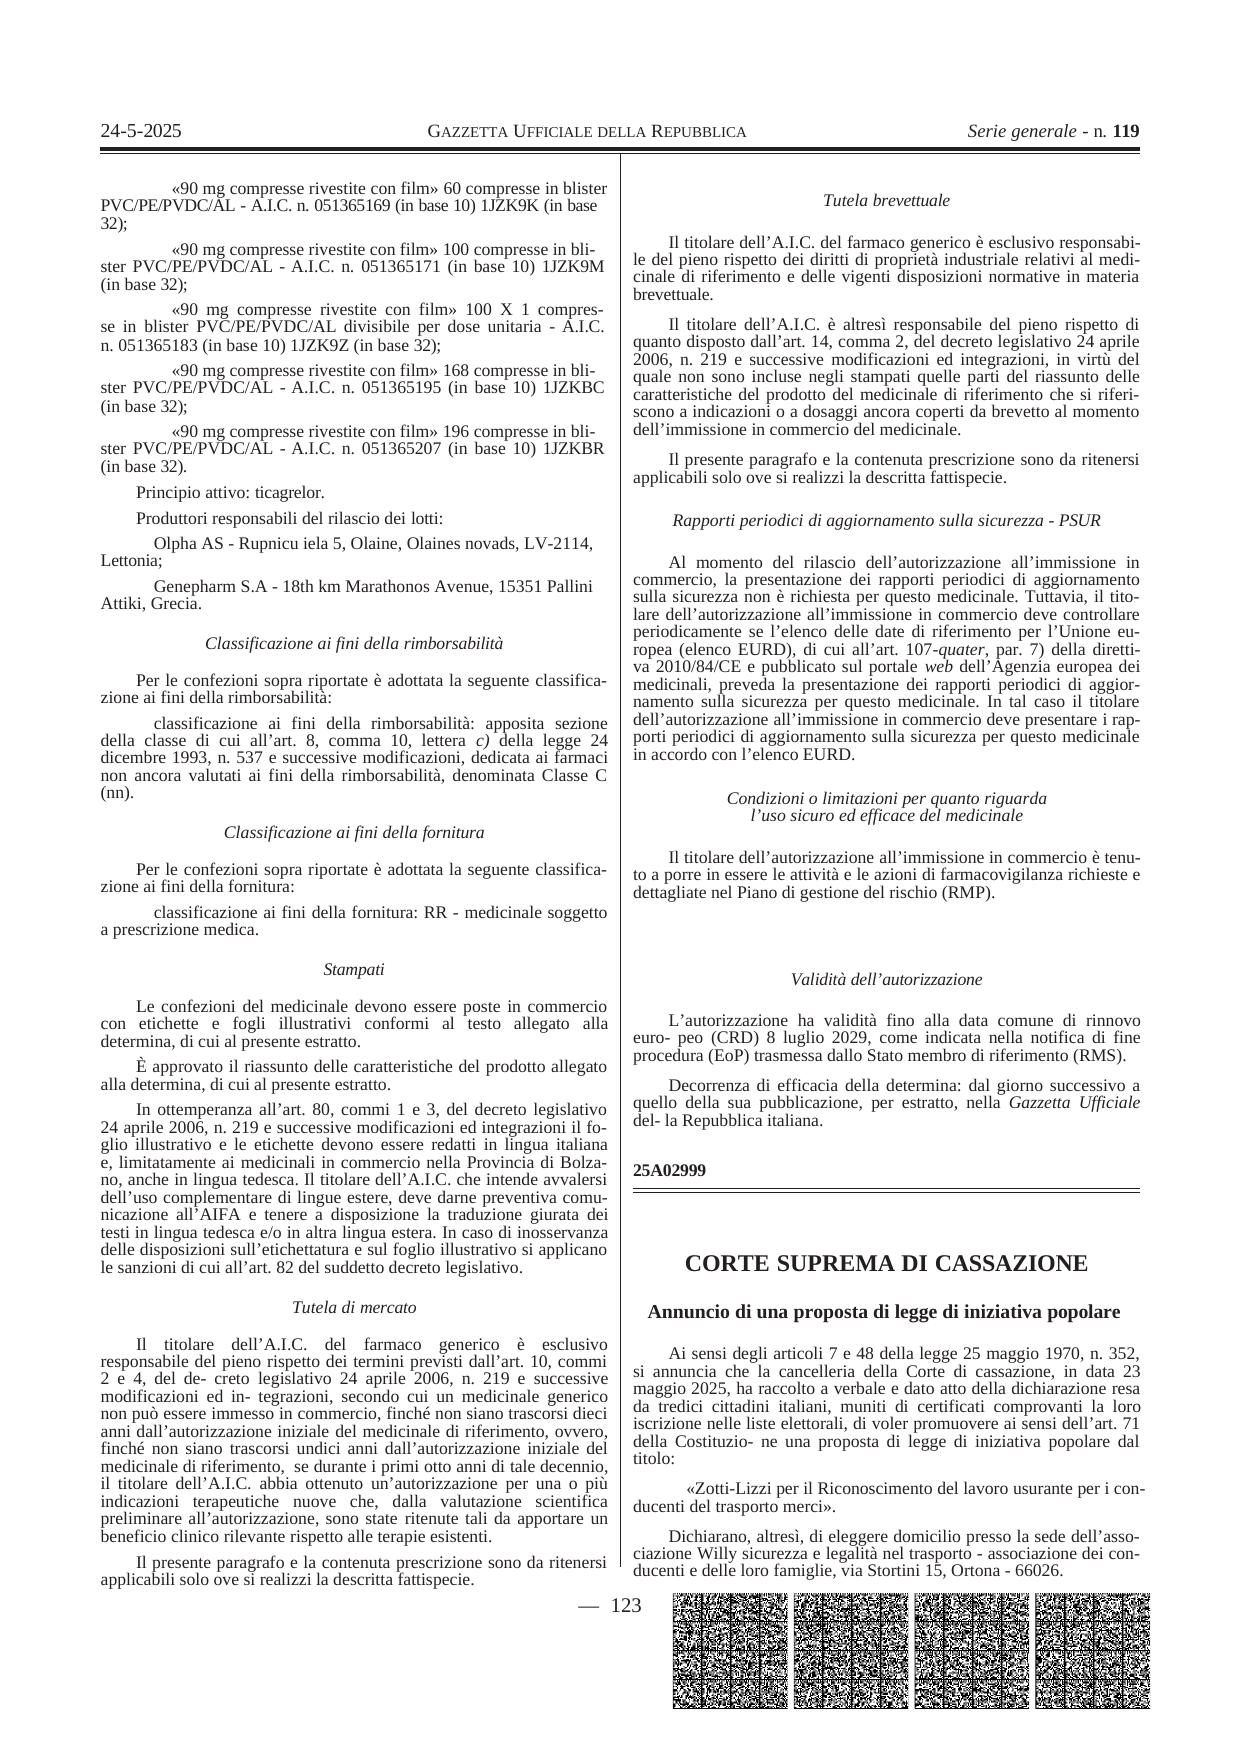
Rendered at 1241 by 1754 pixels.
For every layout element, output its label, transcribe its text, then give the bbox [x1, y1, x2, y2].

text Dichiarano, altresì, di eleggere domicilio presso la sede dell’asso- ciazione Willy sicurezza e legalità nel trasporto - associazione dei con- ducenti e delle loro famiglie, via Stortini 15, Ortona - 66026. [633, 1528, 1141, 1581]
text «90 mg compresse rivestite con film» 100 compresse in bli- ster PVC/PE/PVDC/AL - A.I.C. n. 051365171 (in base 10) 1JZK9M [100, 241, 612, 276]
text Olpha AS - Rupnicu iela 5, Olaine, Olaines novads, LV-2114, Lettonia; [100, 536, 612, 570]
text Ai sensi degli articoli 7 e 48 della legge 25 maggio 1970, n. 352, si annuncia che la cancelleria della Corte di cassazione, in data 23 maggio 2025, ha raccolto a verbale e dato atto della dichiarazione resa da tredici cittadini italiani, muniti di certificati comprovanti la loro iscrizione nelle liste elettorali, di voler promuovere ai sensi dell’art. 71 della Costituzio- ne una proposta di legge di iniziativa popolare dal titolo: [633, 1346, 1141, 1468]
text È approvato il riassunto delle caratteristiche del prodotto allegato alla determina, di cui al presente estratto. [100, 1059, 608, 1094]
text «90 mg compresse rivestite con film» 168 compresse in bli- ster PVC/PE/PVDC/AL - A.I.C. n. 051365195 (in base 10) 1JZKBC [100, 363, 612, 397]
text (in base 32); [100, 397, 612, 416]
text Produttori responsabili del rilascio dei lotti: [136, 508, 612, 528]
text Il presente paragrafo e la contenuta prescrizione sono da ritenersi applicabili solo ove si realizzi la descritta fattispecie. [633, 452, 1141, 487]
text Validità dell’autorizzazione [630, 969, 1143, 989]
text Genepharm S.A - 18th km Marathonos Avenue, 15351 Pallini Attiki, Grecia. [100, 578, 612, 613]
text (in base 32). [100, 458, 612, 477]
text Il presente paragrafo e la contenuta prescrizione sono da ritenersi applicabili solo ove si realizzi la descritta fattispecie. [100, 1554, 608, 1589]
text Il titolare dell’A.I.C. è altresì responsabile del pieno rispetto di quanto disposto dall’art. 14, comma 2, del decreto legislativo 24 aprile 2006, n. 219 e successive modificazioni ed integrazioni, in virtù del quale non sono incluse negli stampati quelle parti del riassunto delle caratteristiche del prodotto del medicinale di riferimento che si riferi- scono a indicazioni o a dosaggi ancora coperti da brevetto al momento dell’immissione in commercio del medicinale. [633, 317, 1141, 439]
text Principio attivo: ticagrelor. [136, 482, 612, 502]
text Tutela di mercato [96, 1296, 612, 1317]
text Per le confezioni sopra riportate è adottata la seguente classifica- zione ai fini della rimborsabilità: [100, 672, 608, 707]
text «90 mg compresse rivestite con film» 100 X 1 compres- se in blister PVC/PE/PVDC/AL divisibile per dose unitaria - A.I.C. [100, 302, 612, 337]
text Annuncio di una proposta di legge di iniziativa popolare [647, 1300, 1152, 1322]
text L’autorizzazione ha validità fino alla data comune di rinnovo euro- peo (CRD) 8 luglio 2029, come indicata nella notifica di fine procedura (EoP) trasmessa dallo Stato membro di riferimento (RMS). [633, 1013, 1141, 1065]
text Il titolare dell’A.I.C. del farmaco generico è esclusivo responsabi- le del pieno rispetto dei diritti di proprietà industriale relativi al medi- cinale di riferimento e delle vigenti disposizioni normative in materia brevettuale. [633, 234, 1141, 304]
text Per le confezioni sopra riportate è adottata la seguente classifica- zione ai fini della fornitura: [100, 862, 608, 897]
text Stampati [96, 959, 612, 979]
text Tutela brevettuale [630, 190, 1143, 211]
text «90 mg compresse rivestite con film» 60 compresse in blister PVC/PE/PVDC/AL - A.I.C. n. 051365169 (in base 10) 1JZK9K (in base 32); [100, 181, 612, 233]
text Le confezioni del medicinale devono essere poste in commercio con etichette e fogli illustrativi conformi al testo allegato alla determina, di cui al presente estratto. [100, 998, 608, 1051]
text Classificazione ai fini della fornitura [96, 822, 612, 842]
text Classificazione ai fini della rimborsabilità [96, 633, 612, 653]
text Il titolare dell’autorizzazione all’immissione in commercio è tenu- to a porre in essere le attività e le azioni di farmacovigilanza richieste e dettagliate nel Piano di gestione del rischio (RMP). [633, 849, 1141, 902]
text Il titolare dell’A.I.C. del farmaco generico è esclusivo responsabile del pieno rispetto dei termini previsti dall’art. 10, commi 2 e 4, del de- creto legislativo 24 aprile 2006, n. 219 e successive modificazioni ed in- tegrazioni, secondo cui un medicinale generico non può essere immesso in commercio, finché non siano trascorsi dieci anni dall’autorizzazione iniziale del medicinale di riferimento, ovvero, finché non siano trascorsi undici anni dall’autorizzazione iniziale del medicinale di riferimento, se durante i primi otto anni di tale decennio, il titolare dell’A.I.C. abbia ottenuto un’autorizzazione per una o più indicazioni terapeutiche nuove che, dalla valutazione scientifica preliminare all’autorizzazione, sono state ritenute tali da apportare un beneficio clinico rilevante rispetto alle terapie esistenti. [100, 1336, 608, 1546]
picture [672, 1593, 788, 1709]
picture [914, 1593, 1030, 1709]
text 25A02999 [633, 1160, 1152, 1180]
text (in base 32); [100, 276, 612, 294]
text classificazione ai fini della fornitura: RR - medicinale soggetto a prescrizione medica. [100, 905, 608, 939]
picture [793, 1593, 909, 1709]
text «90 mg compresse rivestite con film» 196 compresse in bli- ster PVC/PE/PVDC/AL - A.I.C. n. 051365207 (in base 10) 1JZKBR [100, 423, 612, 458]
text n. 051365183 (in base 10) 1JZK9Z (in base 32); [100, 337, 612, 355]
text Rapporti periodici di aggiornamento sulla sicurezza - PSUR [630, 510, 1143, 531]
text classificazione ai fini della rimborsabilità: apposita sezione della classe di cui all’art. 8, comma 10, lettera c) della legge 24 dicembre 1993, n. 537 e successive modificazioni, dedicata ai farmaci non ancora valutati ai fini della rimborsabilità, denominata Classe C (nn). [100, 715, 608, 803]
text «Zotti-Lizzi per il Riconoscimento del lavoro usurante per i con- ducenti del trasporto merci». [633, 1481, 1152, 1516]
subtitle CORTE SUPREMA DI CASSAZIONE [630, 1248, 1143, 1276]
picture [1035, 1593, 1150, 1709]
text Al momento del rilascio dell’autorizzazione all’immissione in commercio, la presentazione dei rapporti periodici di aggiornamento sulla sicurezza non è richiesta per questo medicinale. Tuttavia, il tito- lare dell’autorizzazione all’immissione in commercio deve controllare periodicamente se l’elenco delle date di riferimento per l’Unione eu- ropea (elenco EURD), di cui all’art. 107-quater, par. 7) della diretti- va 2010/84/CE e pubblicato sul portale web dell’Agenzia europea dei medicinali, preveda la presentazione dei rapporti periodici di aggior- namento sulla sicurezza per questo medicinale. In tal caso il titolare dell’autorizzazione all’immissione in commercio deve presentare i rap- porti periodici di aggiornamento sulla sicurezza per questo medicinale in accordo con l’elenco EURD. [633, 554, 1141, 764]
text In ottemperanza all’art. 80, commi 1 e 3, del decreto legislativo 24 aprile 2006, n. 219 e successive modificazioni ed integrazioni il fo- glio illustrativo e le etichette devono essere redatti in lingua italiana e, limitatamente ai medicinali in commercio nella Provincia di Bolza- no, anche in lingua tedesca. Il titolare dell’A.I.C. che intende avvalersi dell’uso complementare di lingue estere, deve darne preventiva comu- nicazione all’AIFA e tenere a disposizione la traduzione giurata dei testi in lingua tedesca e/o in altra lingua estera. In caso di inosservanza delle disposizioni sull’etichettatura e sul foglio illustrativo si applicano le sanzioni di cui all’art. 82 del suddetto decreto legislativo. [100, 1102, 608, 1277]
text Decorrenza di efficacia della determina: dal giorno successivo a quello della sua pubblicazione, per estratto, nella Gazzetta Ufficiale del- la Repubblica italiana. [633, 1078, 1141, 1130]
text Condizioni o limitazioni per quanto riguarda l’uso sicuro ed efficace del medicinale [713, 790, 1061, 825]
